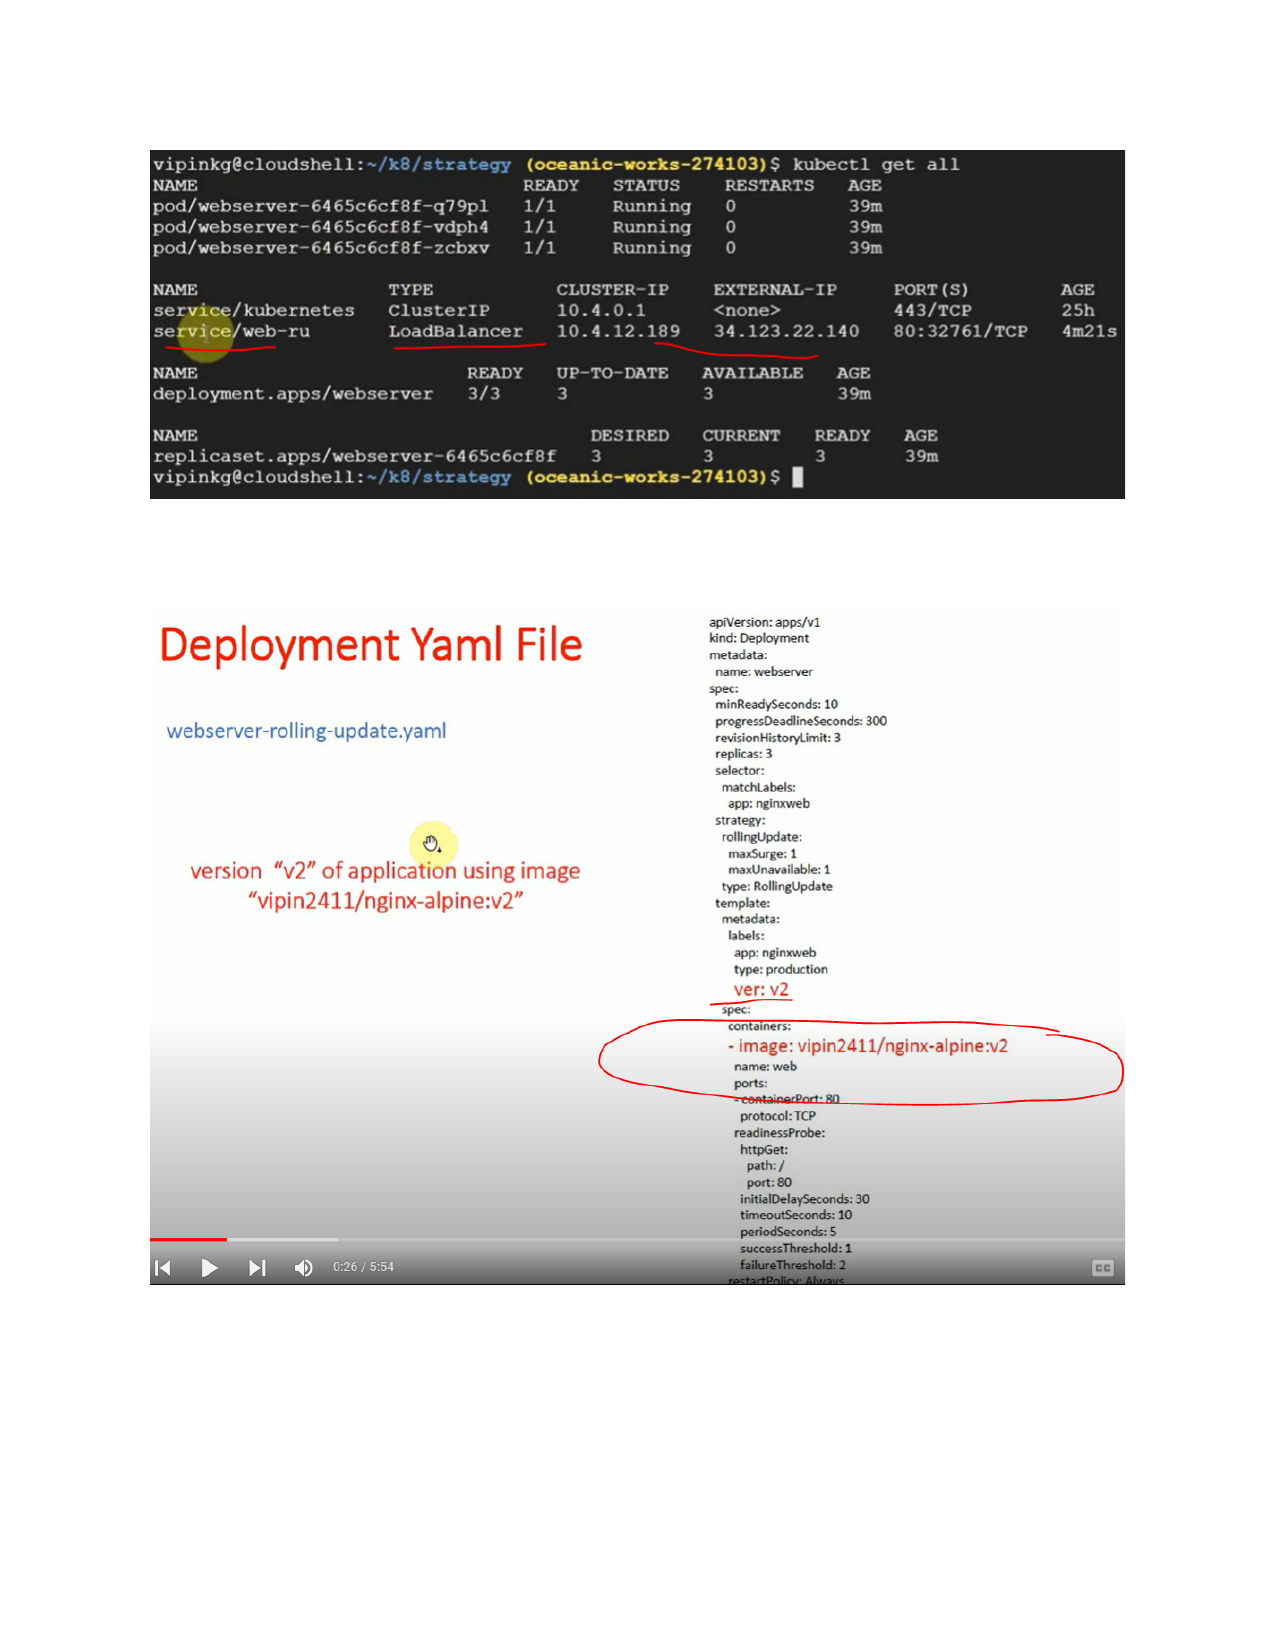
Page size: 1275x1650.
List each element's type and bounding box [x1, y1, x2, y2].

picture [150, 610, 1125, 1285]
picture [150, 150, 1125, 499]
